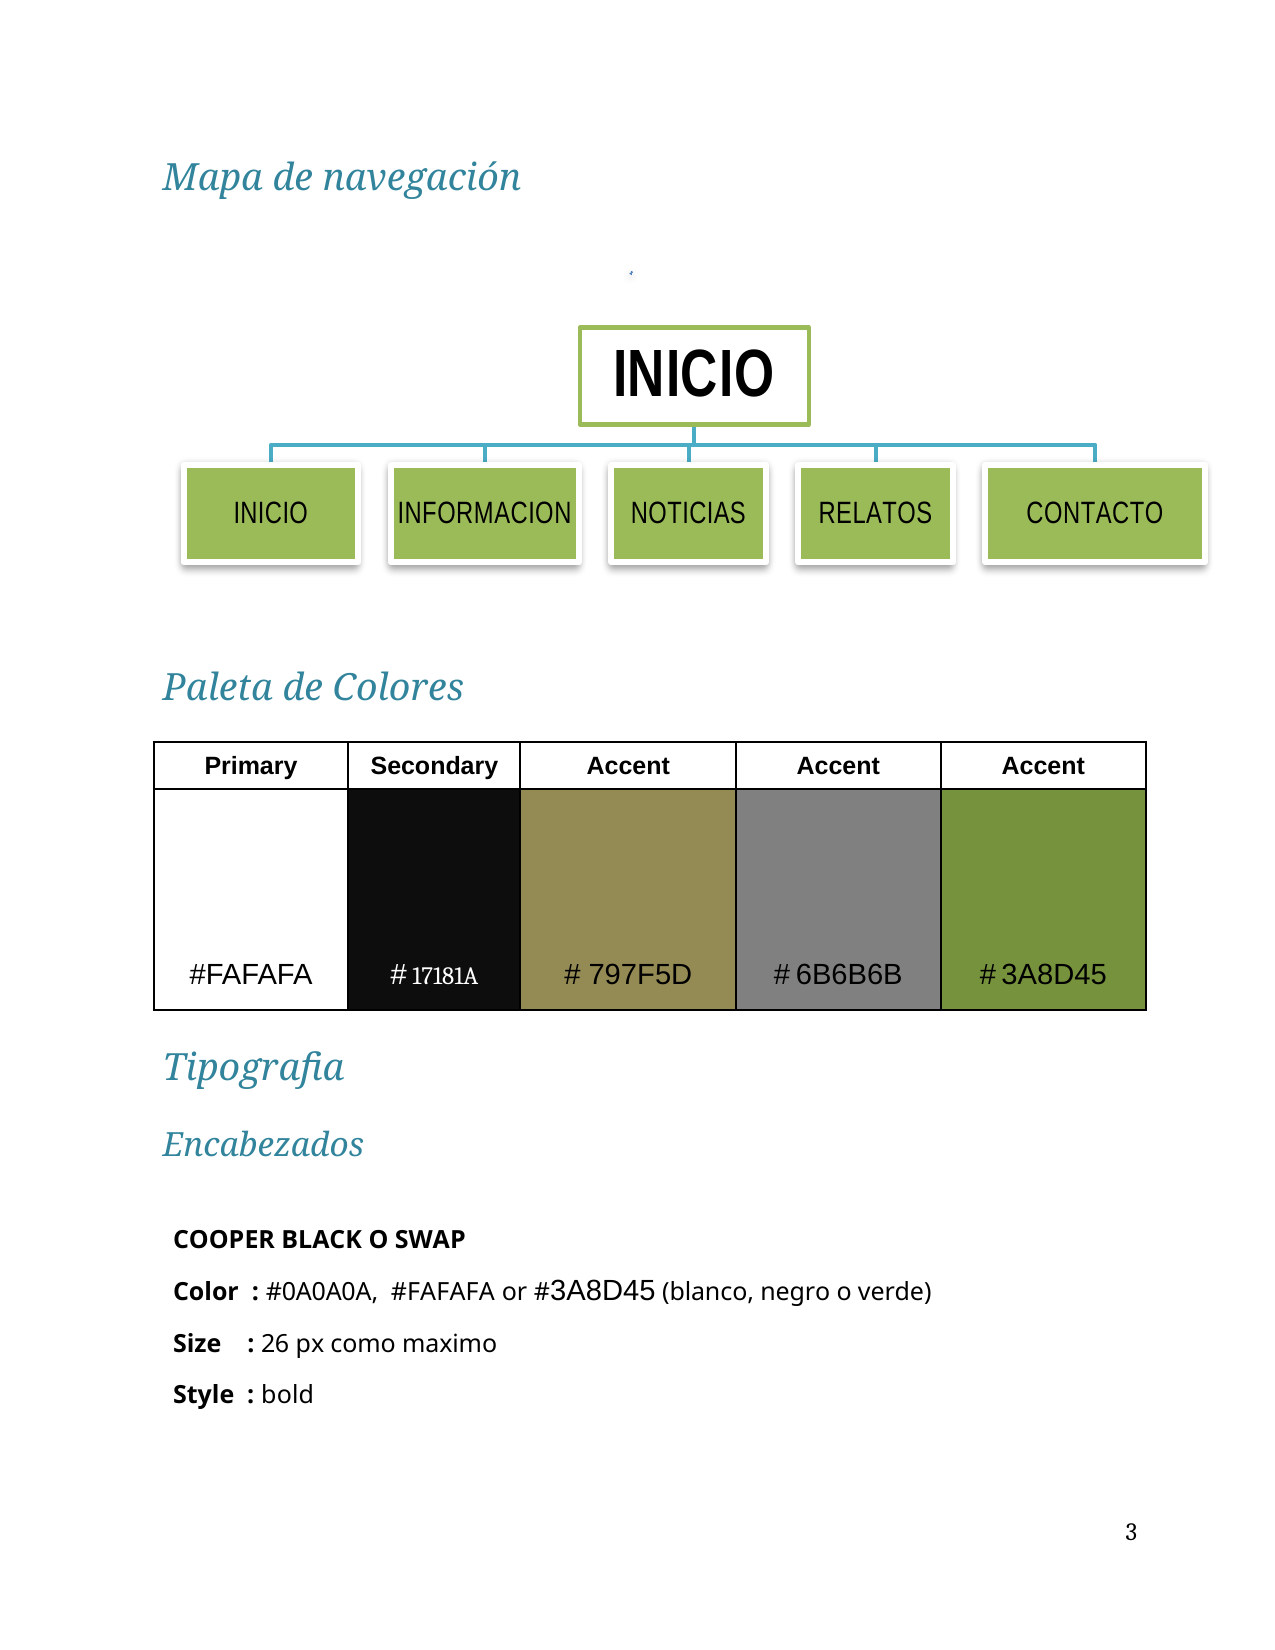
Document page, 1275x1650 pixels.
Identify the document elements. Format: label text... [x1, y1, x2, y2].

table_header Accent [942, 743, 1145, 788]
table_cell # 3A8D45 [942, 790, 1145, 1009]
subtitle Paleta de Colores [162, 661, 1137, 712]
table_header Accent [737, 743, 940, 788]
table_cell # 797F5D [521, 790, 735, 1009]
table_header Accent [521, 743, 735, 788]
subtitle Encabezados [162, 1121, 1137, 1166]
text COOPER BLACK O SWAP [173, 1222, 1131, 1256]
text Color : #0A0A0A, #FAFAFA or #3A8D45 (blanco, negro o verde) [173, 1273, 1131, 1308]
table_header Primary [155, 743, 347, 788]
subtitle Mapa de navegación [162, 150, 1137, 201]
text Size : 26 px como maximo [173, 1325, 1131, 1359]
table_cell # 6B6B6B [737, 790, 940, 1009]
text Style : bold [173, 1376, 1131, 1410]
table_header Secondary [349, 743, 519, 788]
table_cell # 17181A [349, 790, 519, 1009]
table_cell #FAFAFA [155, 790, 347, 1009]
subtitle Tipografia [162, 1040, 1137, 1091]
